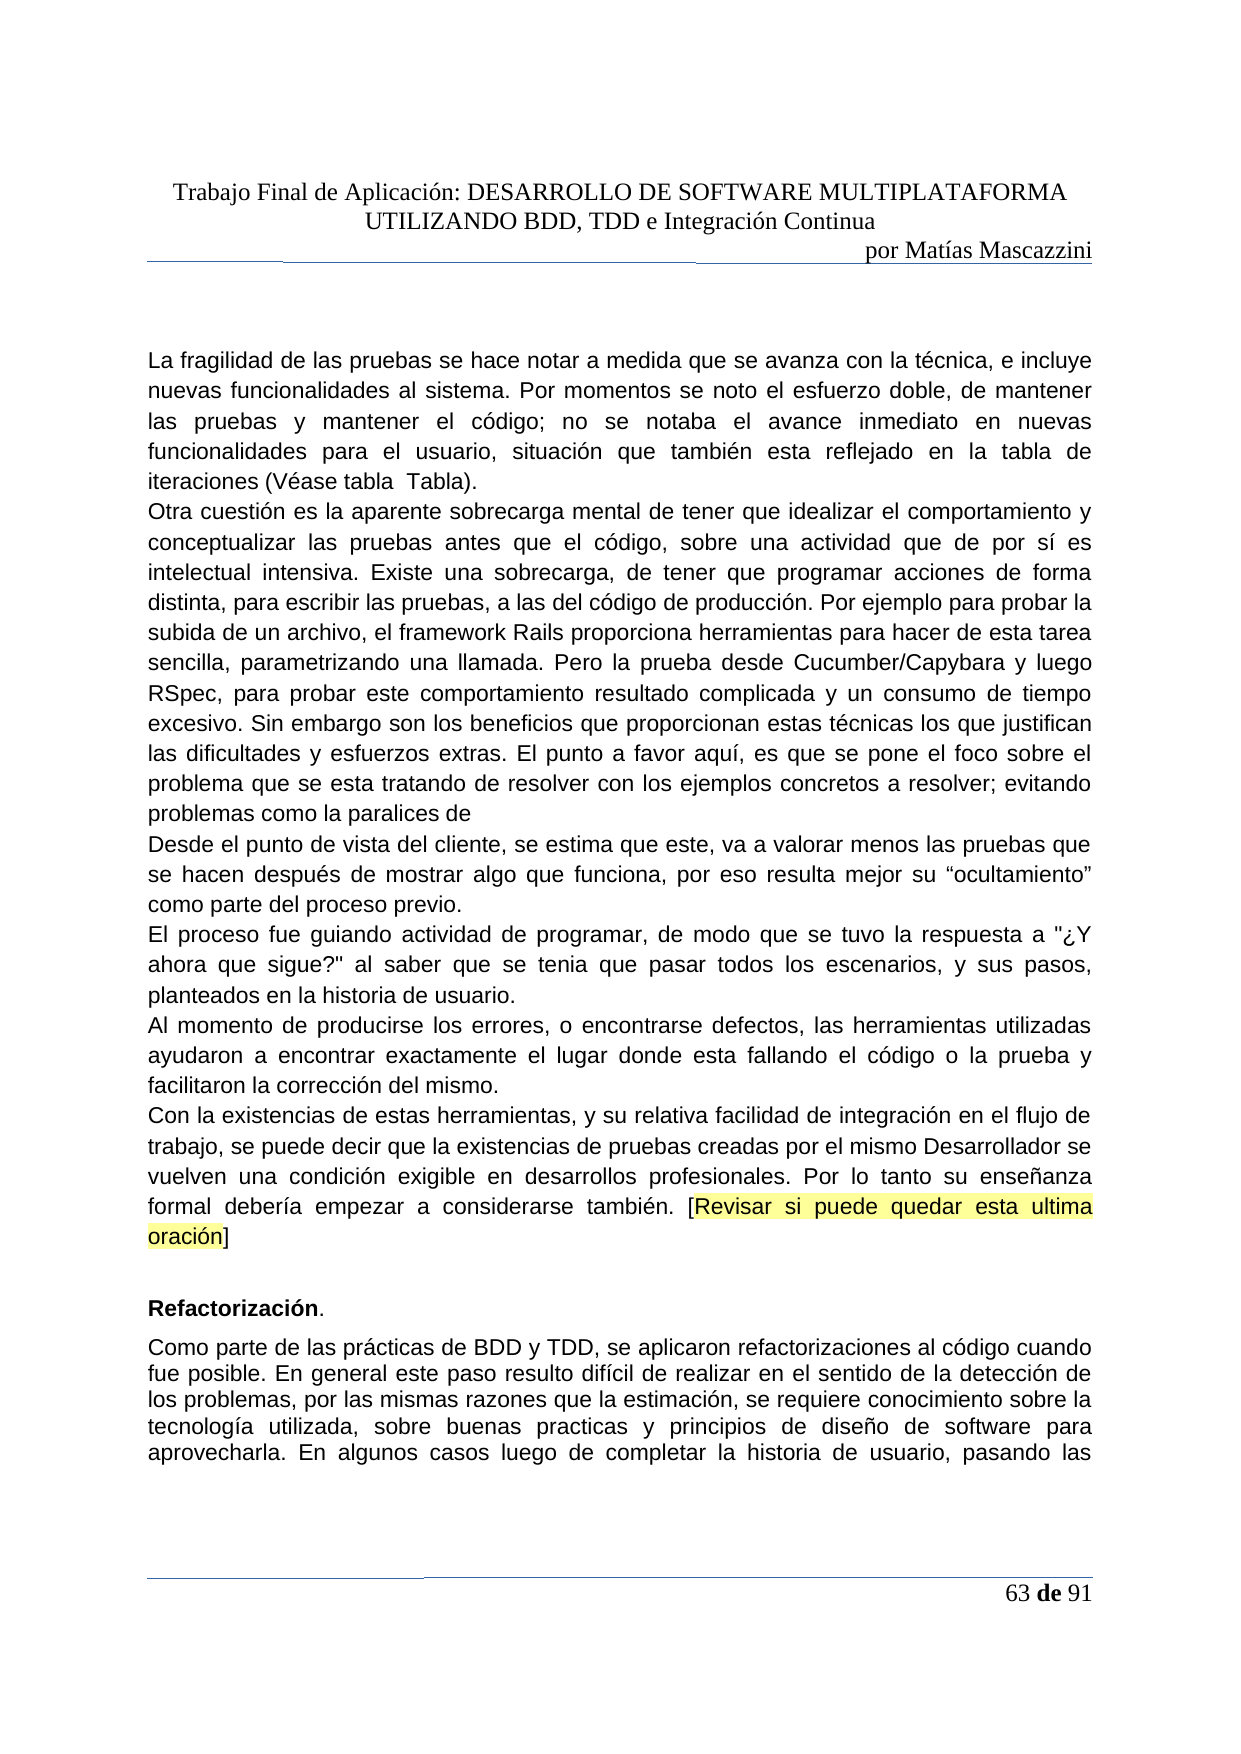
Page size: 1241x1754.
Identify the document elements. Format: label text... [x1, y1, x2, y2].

text La fragilidad de las pruebas se hace notar a medida que se avanza con la técnica, e incluye nuevas funcionalidades al sistema. Por momentos se noto el esfuerzo doble, de mantener las pruebas y mantener el código; no se notaba el avance inmediato en nuevas funcionalidades para el usuario, situación que también esta reflejado en la tabla de iteraciones (Véase tabla Tabla). [148, 347, 1093, 494]
text El proceso fue guiando actividad de programar, de modo que se tuvo la respuesta a "¿Y ahora que sigue?" al saber que se tenia que pasar todos los escenarios, y sus pasos, planteados en la historia de usuario. [148, 921, 1093, 1008]
text Desde el punto de vista del cliente, se estima que este, va a valorar menos las pruebas que se hacen después de mostrar algo que funciona, por eso resulta mejor su “ocultamiento” como parte del proceso previo. [148, 831, 1093, 917]
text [148, 1333, 1093, 1465]
text Refactorización. [148, 1295, 1093, 1321]
text Con la existencias de estas herramientas, y su relativa facilidad de integración en el flujo de trabajo, se puede decir que la existencias de pruebas creadas por el mismo Desarrollador se vuelven una condición exigible en desarrollos profesionales. Por lo tanto su enseñanza formal debería empezar a considerarse también. [Revisar si puede quedar esta ultima oración] [148, 1102, 1093, 1249]
text Al momento de producirse los errores, o encontrarse defectos, las herramientas utilizadas ayudaron a encontrar exactamente el lugar donde esta fallando el código o la prueba y facilitaron la corrección del mismo. [148, 1012, 1093, 1098]
text Otra cuestión es la aparente sobrecarga mental de tener que idealizar el comportamiento y conceptualizar las pruebas antes que el código, sobre una actividad que de por sí es intelectual intensiva. Existe una sobrecarga, de tener que programar acciones de forma distinta, para escribir las pruebas, a las del código de producción. Por ejemplo para probar la subida de un archivo, el framework Rails proporciona herramientas para hacer de esta tarea sencilla, parametrizando una llamada. Pero la prueba desde Cucumber/Capybara y luego RSpec, para probar este comportamiento resultado complicada y un consumo de tiempo excesivo. Sin embargo son los beneficios que proporcionan estas técnicas los que justifican las dificultades y esfuerzos extras. El punto a favor aquí, es que se pone el foco sobre el problema que se esta tratando de resolver con los ejemplos concretos a resolver; evitando problemas como la paralices de [148, 498, 1093, 827]
